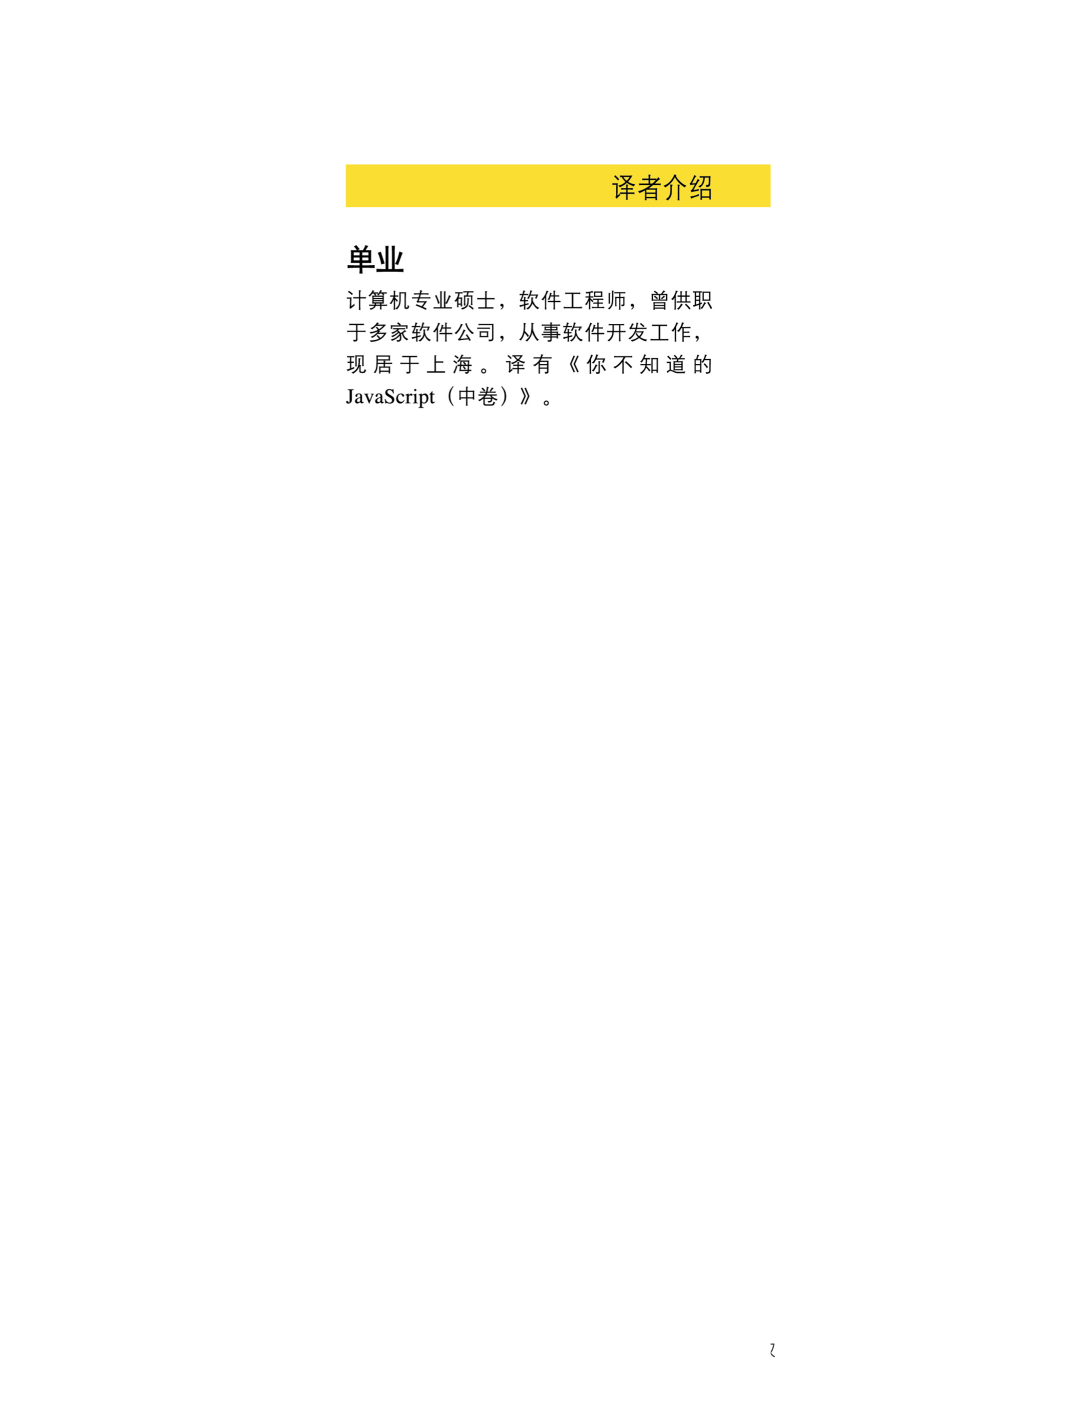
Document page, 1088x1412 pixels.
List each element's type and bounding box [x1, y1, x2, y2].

picture [296, 2, 771, 1409]
